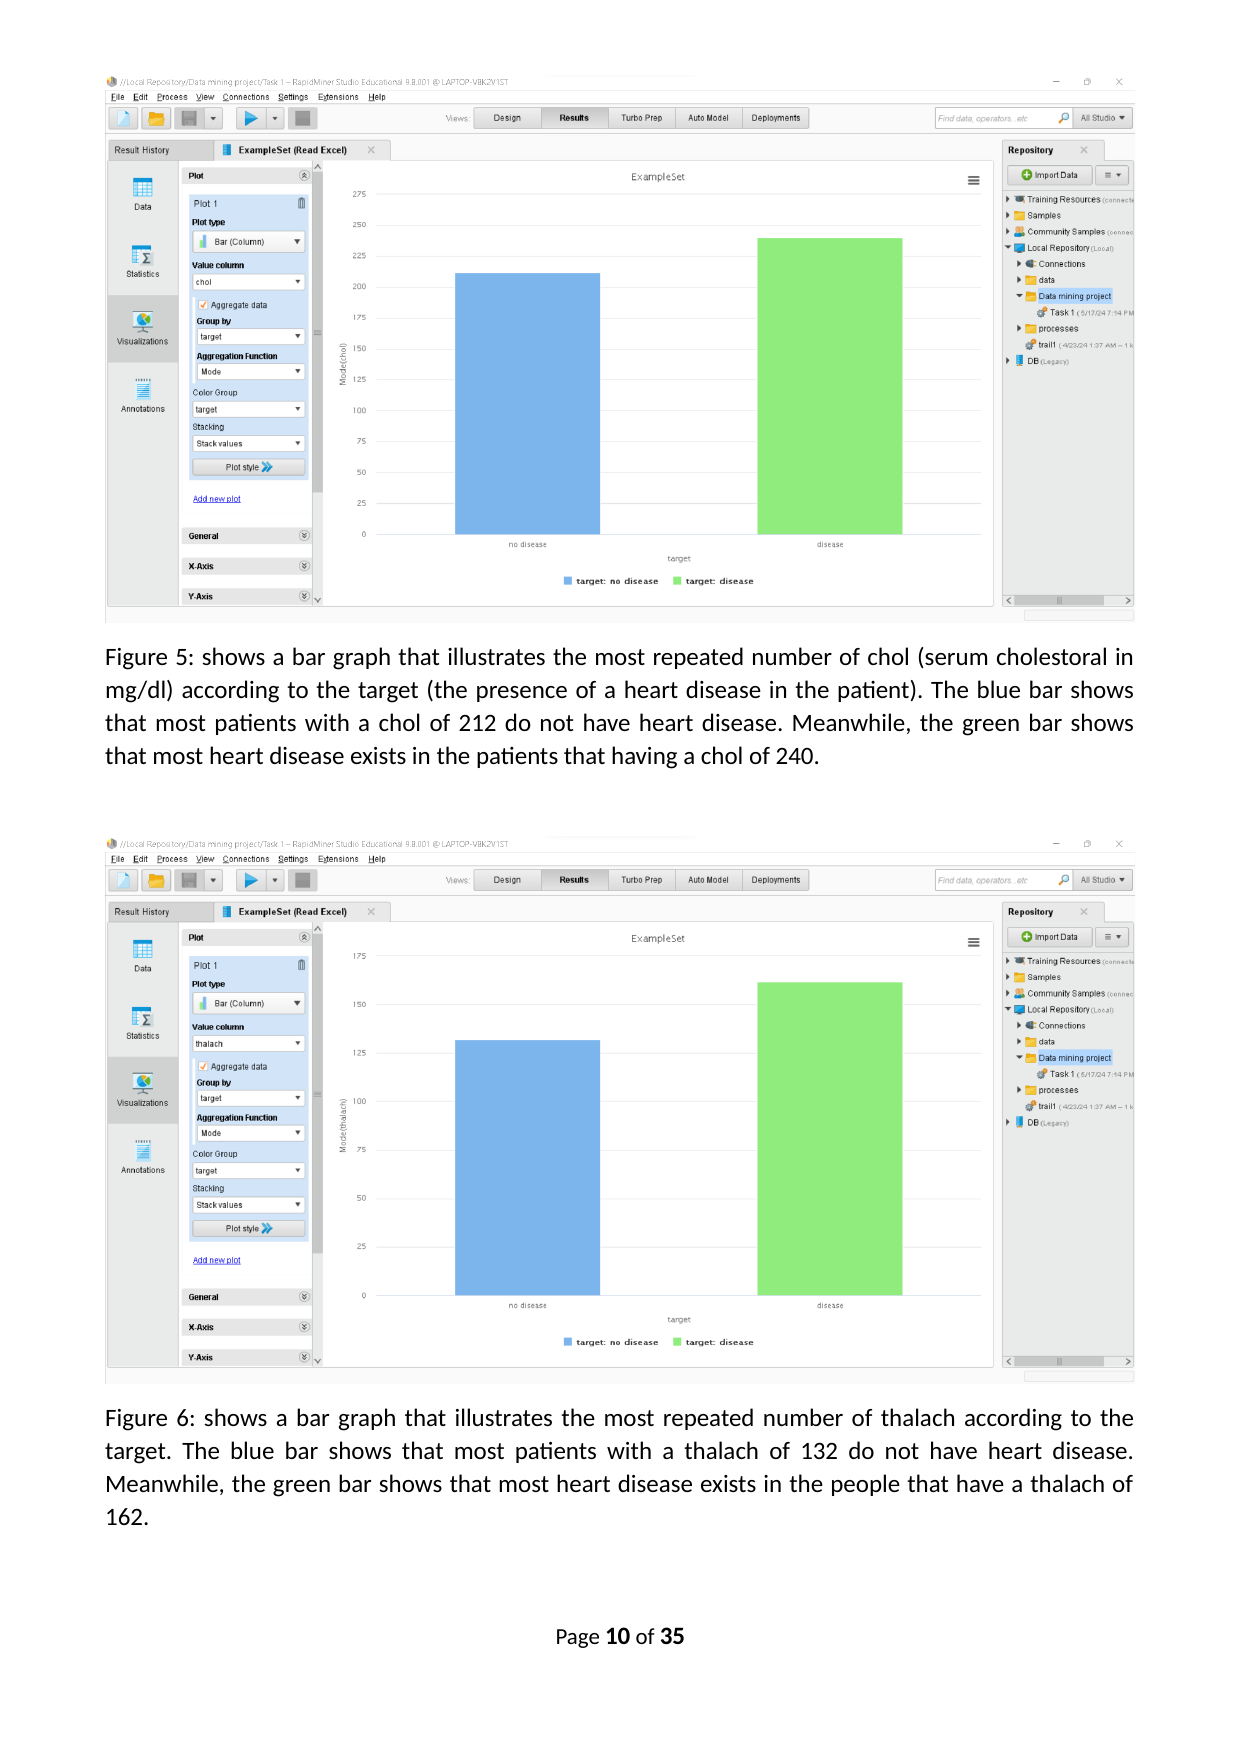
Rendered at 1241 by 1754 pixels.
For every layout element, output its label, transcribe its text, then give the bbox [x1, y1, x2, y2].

text Figure 5: shows a bar graph that illustrates the most repeated number of chol (serum cholestoral in mg/dl) according to the target (the presence of a heart disease in the patient). The blue bar shows that most patients with a chol of 212 do not have heart disease. Meanwhile, the green bar shows that most heart disease exists in the patients that having a chol of 240. [105, 641, 1135, 770]
text Figure 6: shows a bar graph that illustrates the most repeated number of thalach according to the target. The blue bar shows that most patients with a thalach of 132 do not have heart disease. Meanwhile, the green bar shows that most heart disease exists in the people that have a thalach of 162. [105, 1402, 1135, 1532]
picture [105, 836, 1136, 1384]
picture [105, 75, 1136, 623]
